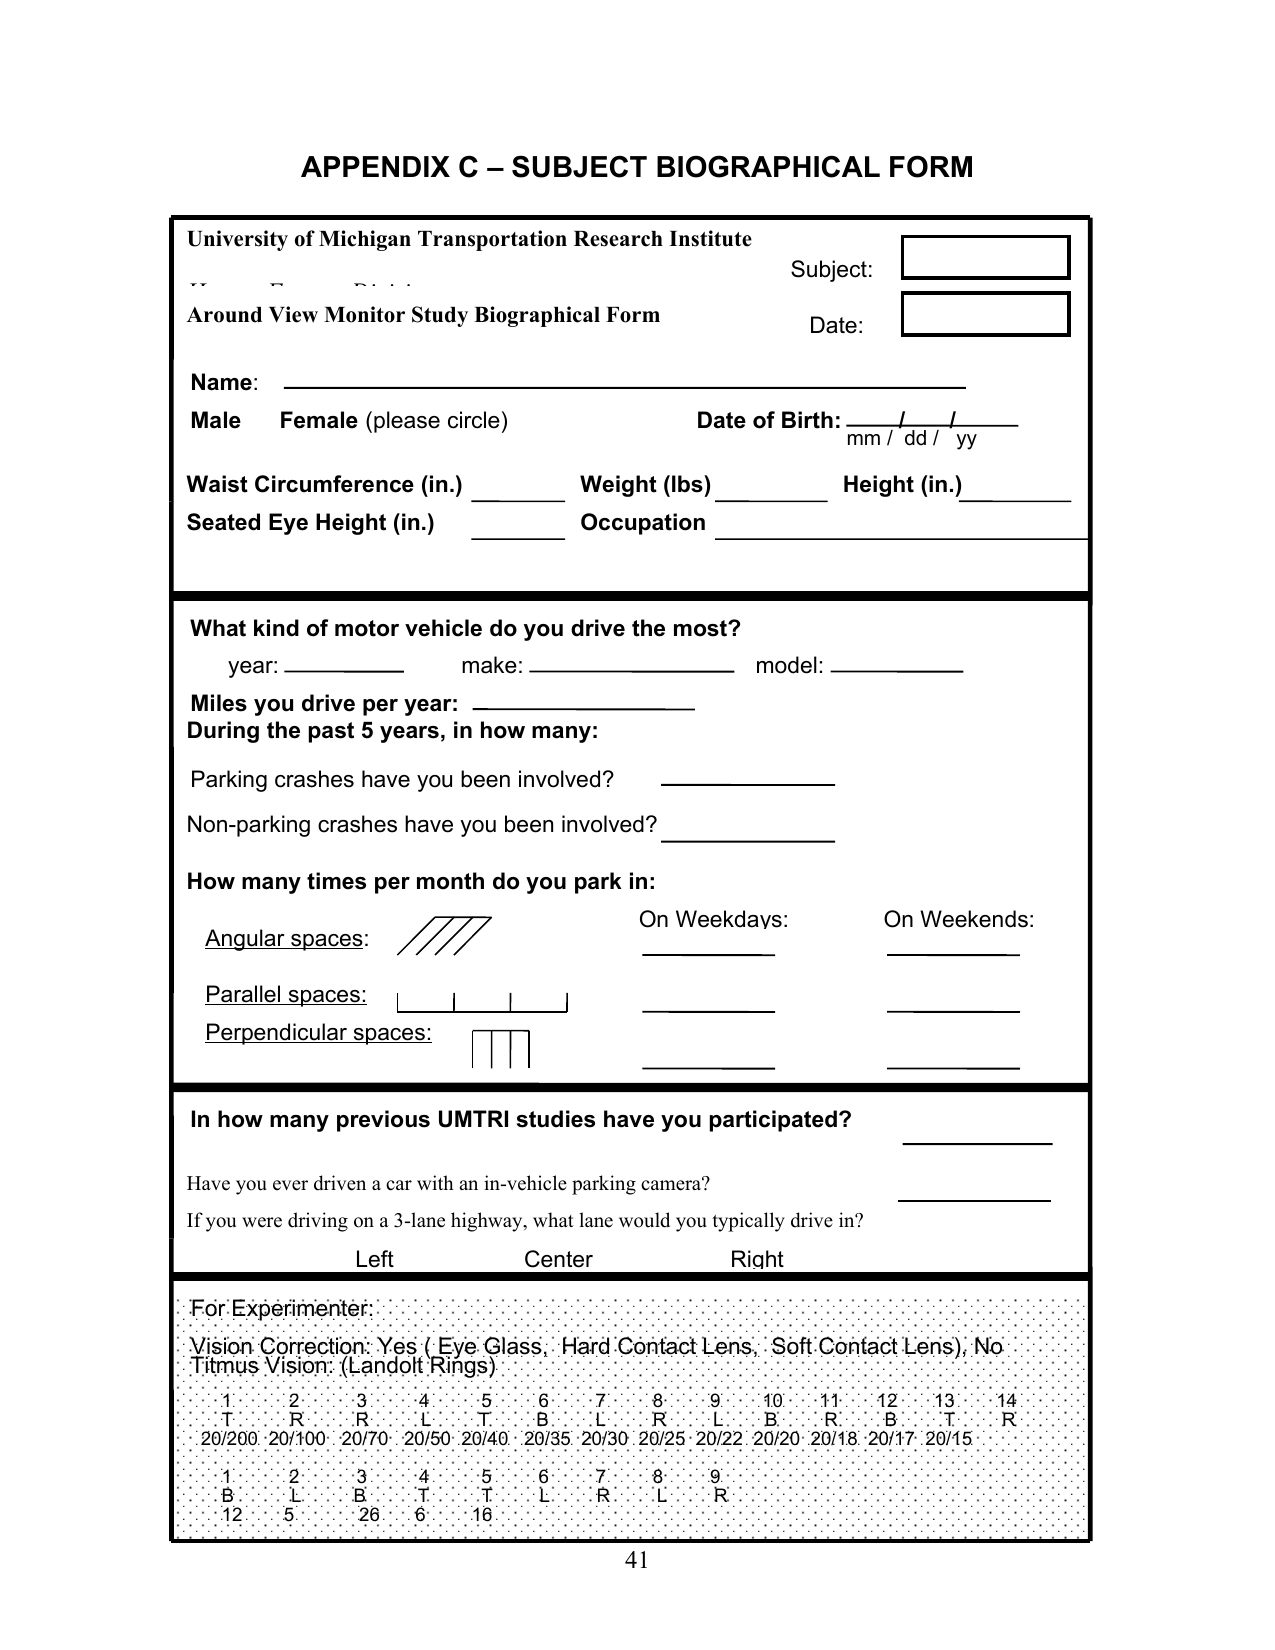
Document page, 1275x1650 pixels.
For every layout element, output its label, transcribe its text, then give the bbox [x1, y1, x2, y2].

subtitle APPENDIX C – SUBJECT BIOGRAPHICAL FORM [150, 150, 1125, 183]
picture [174, 1295, 1087, 1539]
